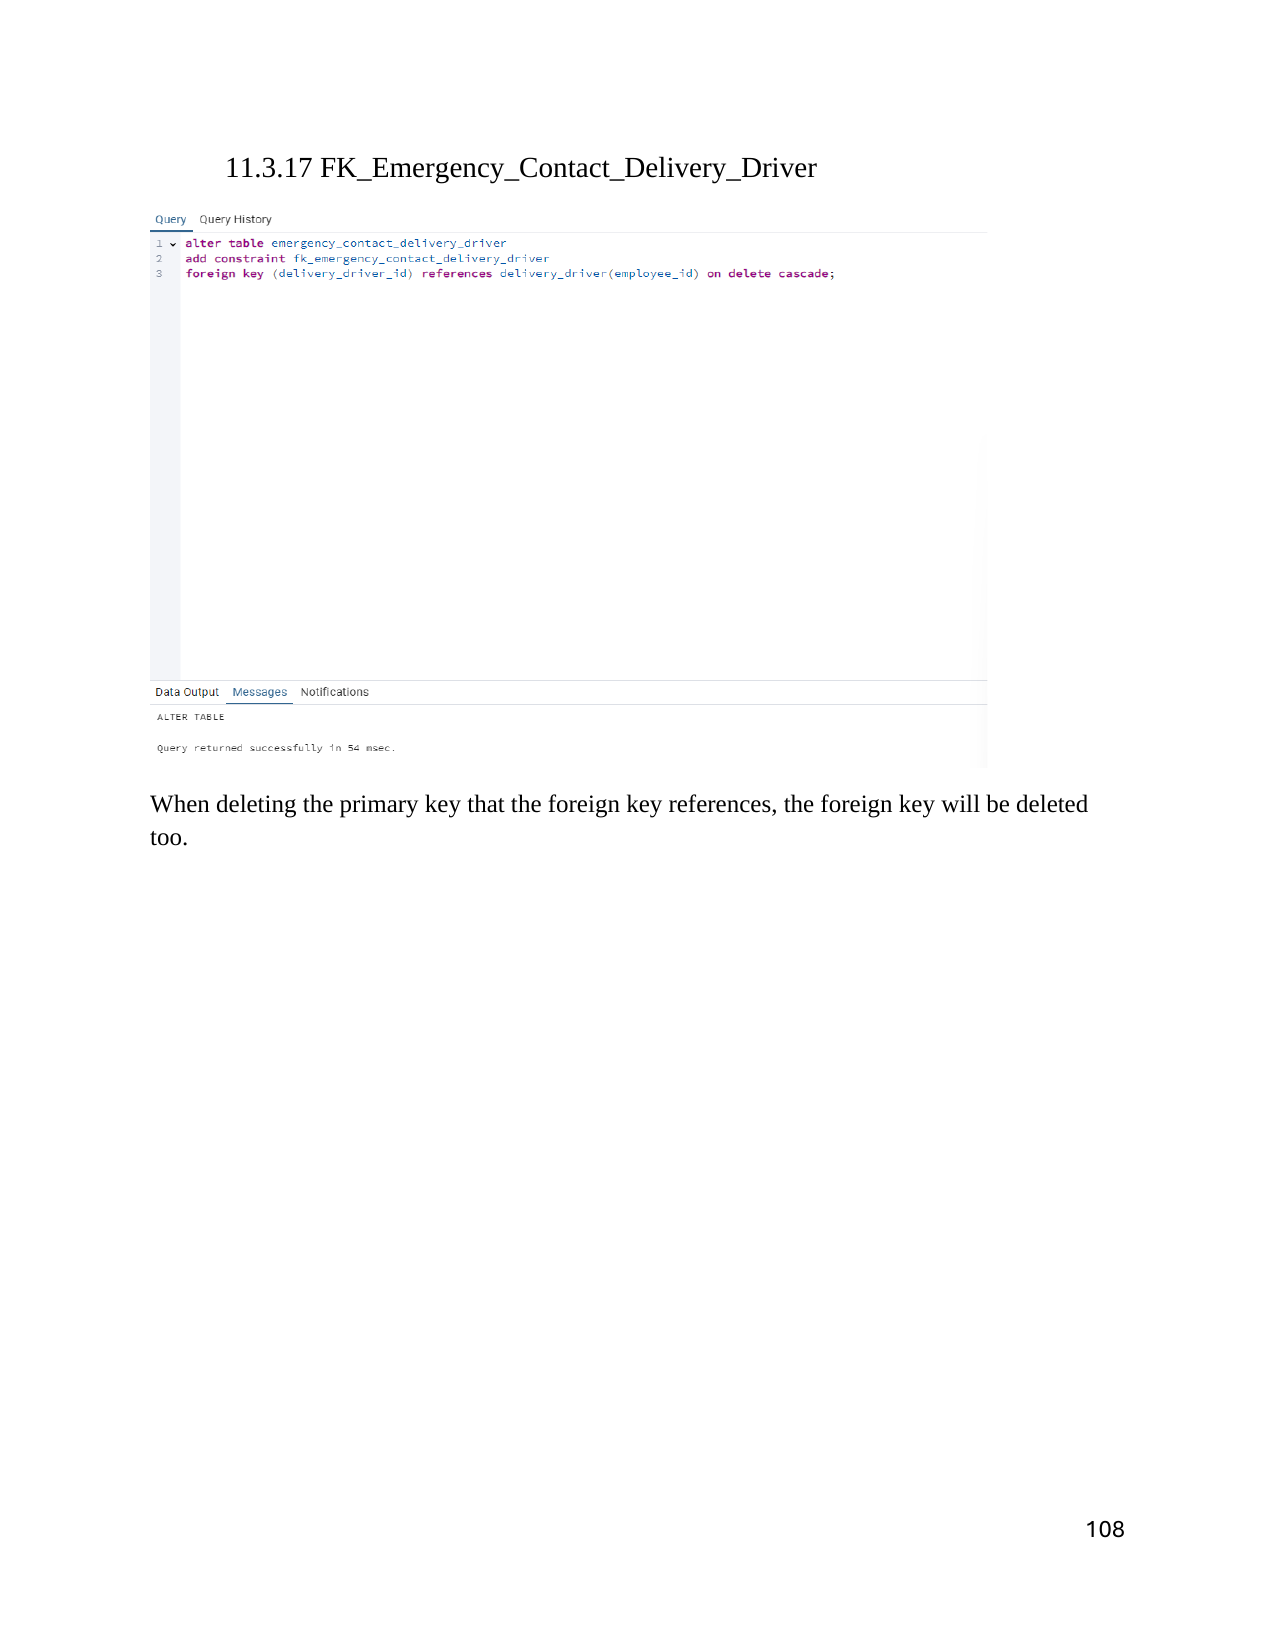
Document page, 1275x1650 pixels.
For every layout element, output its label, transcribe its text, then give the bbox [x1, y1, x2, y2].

text When deleting the primary key that the foreign key references, the foreign key will be deleted too. [150, 789, 1125, 851]
picture [150, 208, 988, 768]
subtitle 11.3.17 FK_Emergency_Contact_Delivery_Driver [225, 150, 1125, 183]
